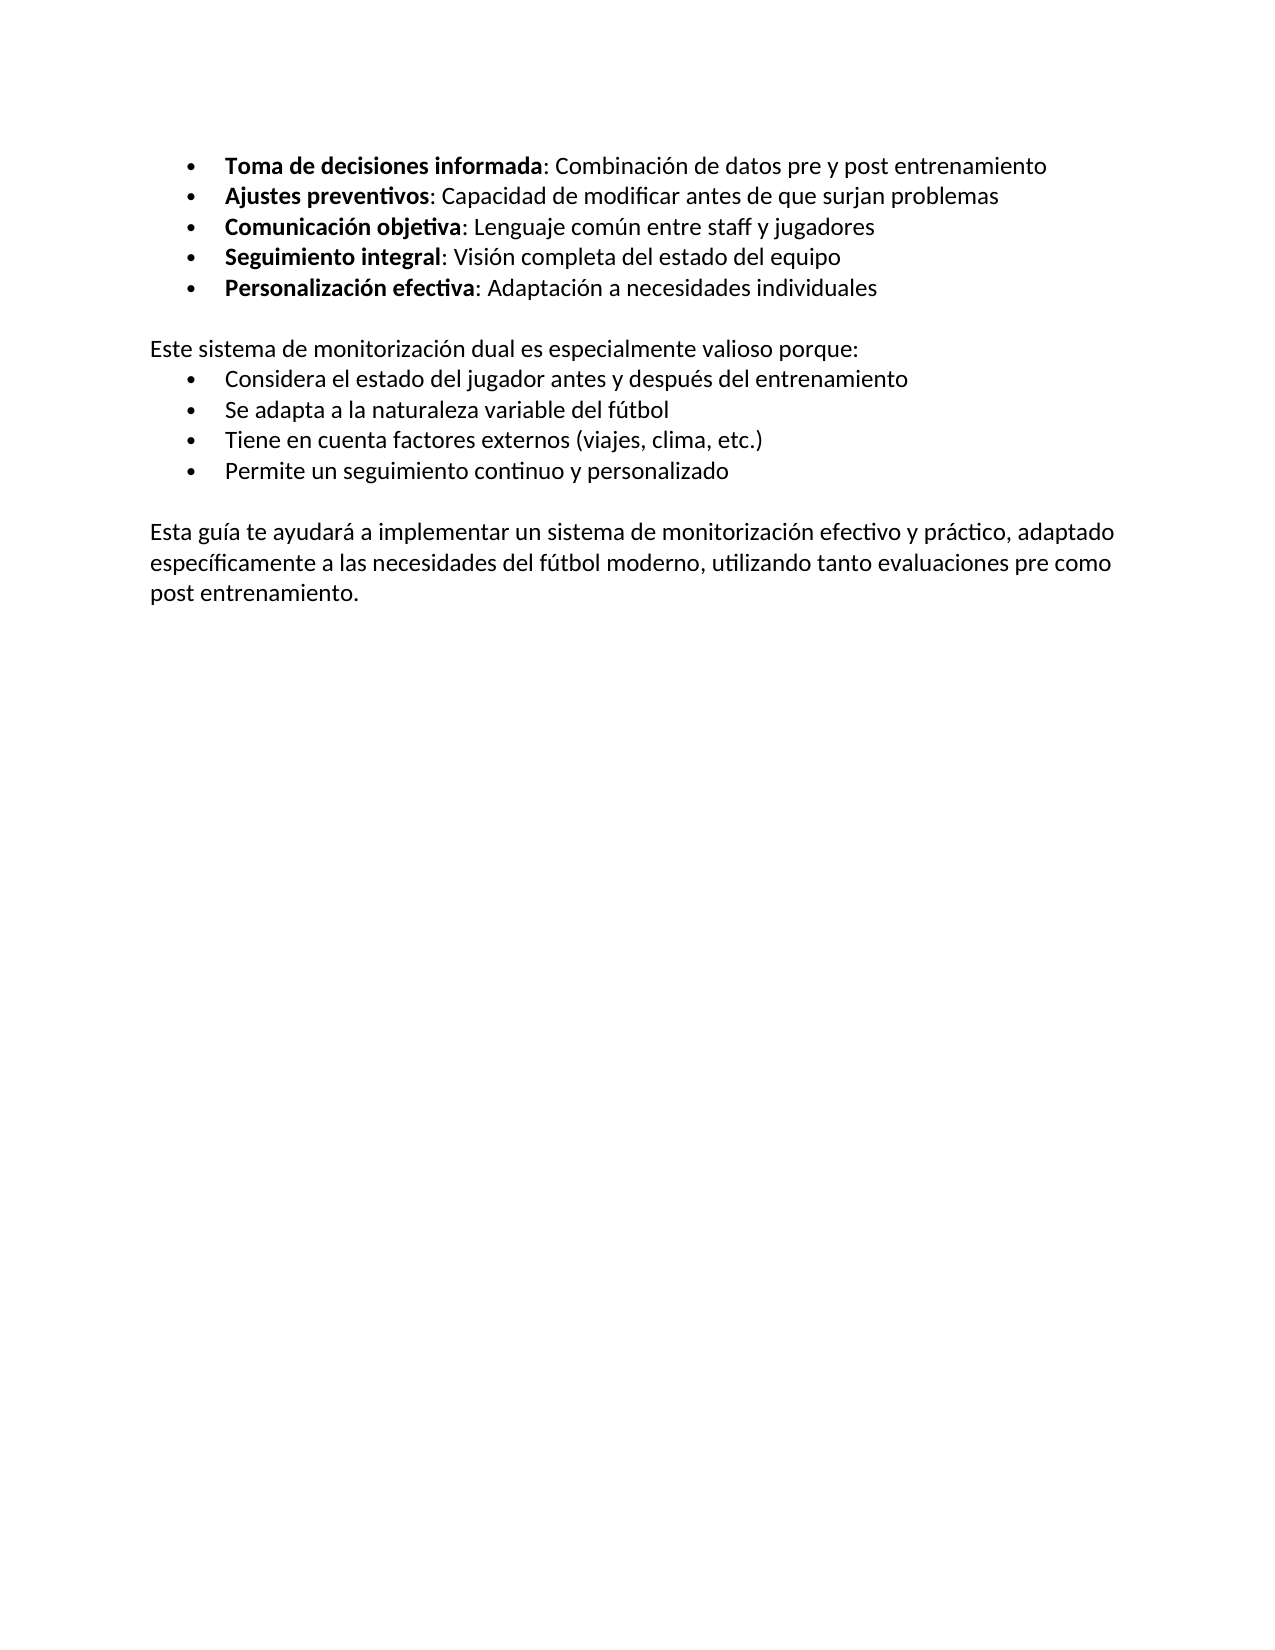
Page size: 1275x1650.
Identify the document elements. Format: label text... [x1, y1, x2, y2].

list Personalización efectiva: Adaptación a necesidades individuales [187, 272, 1125, 303]
list Ajustes preventivos: Capacidad de modificar antes de que surjan problemas [187, 181, 1125, 211]
list Comunicación objetiva: Lenguaje común entre staff y jugadores [187, 211, 1125, 242]
list Se adapta a la naturaleza variable del fútbol [187, 394, 1125, 425]
list Toma de decisiones informada: Combinación de datos pre y post entrenamiento [187, 150, 1125, 181]
text Esta guía te ayudará a implementar un sistema de monitorización efectivo y práctico, adaptado específicamente a las necesidades del fútbol moderno, utilizando tanto evaluaciones pre como post entrenamiento. [150, 516, 1125, 608]
list Permite un seguimiento continuo y personalizado [187, 455, 1125, 486]
list Considera el estado del jugador antes y después del entrenamiento [187, 364, 1125, 394]
list Seguimiento integral: Visión completa del estado del equipo [187, 242, 1125, 272]
list Tiene en cuenta factores externos (viajes, clima, etc.) [187, 425, 1125, 455]
text Este sistema de monitorización dual es especialmente valioso porque: [150, 333, 1125, 364]
